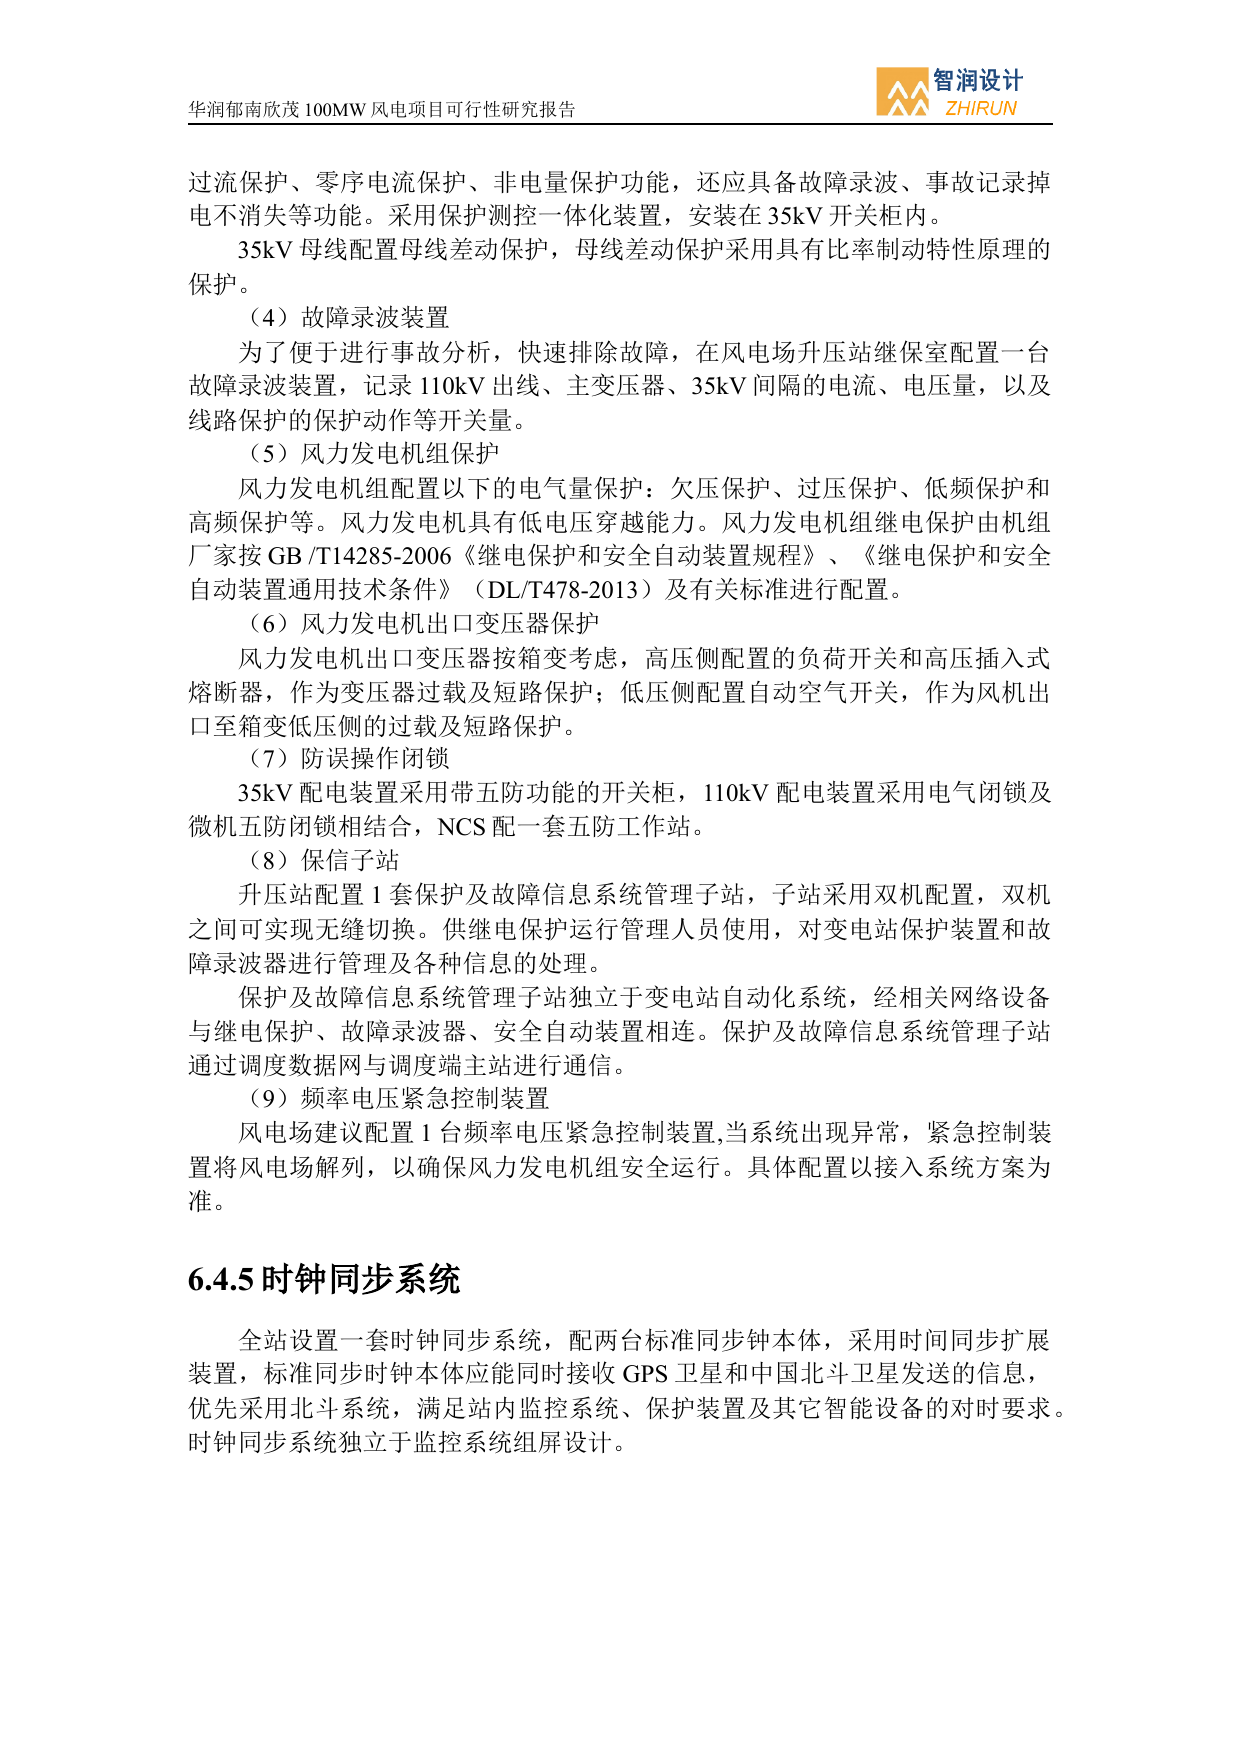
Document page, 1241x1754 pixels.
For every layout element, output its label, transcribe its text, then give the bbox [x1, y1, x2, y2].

text （8）保信子站 [187, 843, 1053, 877]
text （6）风力发电机出口变压器保护 [187, 605, 1053, 639]
text 风力发电机出口变压器按箱变考虑，高压侧配置的负荷开关和高压插入式熔断器，作为变压器过载及短路保护；低压侧配置自动空气开关，作为风机出口至箱变低压侧的过载及短路保护。 [187, 639, 1053, 741]
text 风电场建议配置1台频率电压紧急控制装置,当系统出现异常，紧急控制装置将风电场解列，以确保风力发电机组安全运行。具体配置以接入系统方案为准。 [187, 1115, 1053, 1217]
text 35kV配电装置采用带五防功能的开关柜，110kV 配电装置采用电气闭锁及微机五防闭锁相结合，NCS配一套五防工作站。 [187, 775, 1053, 843]
text 升压站配置1套保护及故障信息系统管理子站，子站采用双机配置，双机之间可实现无缝切换。供继电保护运行管理人员使用，对变电站保护装置和故障录波器进行管理及各种信息的处理。 [187, 877, 1053, 979]
text 保护及故障信息系统管理子站独立于变电站自动化系统，经相关网络设备与继电保护、故障录波器、安全自动装置相连。保护及故障信息系统管理子站通过调度数据网与调度端主站进行通信。 [187, 979, 1053, 1081]
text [187, 164, 1053, 232]
picture [876, 65, 1024, 117]
text （7）防误操作闭锁 [187, 741, 1053, 775]
text （9）频率电压紧急控制装置 [187, 1081, 1053, 1115]
text （5）风力发电机组保护 [187, 436, 1053, 469]
text 全站设置一套时钟同步系统，配两台标准同步钟本体，采用时间同步扩展装置，标准同步时钟本体应能同时接收GPS卫星和中国北斗卫星发送的信息，优先采用北斗系统，满足站内监控系统、保护装置及其它智能设备的对时要求。时钟同步系统独立于监控系统组屏设计。 [187, 1322, 1053, 1457]
text 风力发电机组配置以下的电气量保护：欠压保护、过压保护、低频保护和高频保护等。风力发电机具有低电压穿越能力。风力发电机组继电保护由机组厂家按GB /T14285-2006《继电保护和安全自动装置规程》、《继电保护和安全自动装置通用技术条件》（DL/T478-2013）及有关标准进行配置。 [187, 469, 1053, 605]
text 6.4.5时钟同步系统 [187, 1244, 1053, 1312]
text 35kV母线配置母线差动保护，母线差动保护采用具有比率制动特性原理的保护。 [187, 232, 1053, 300]
text （4）故障录波装置 [187, 300, 1053, 334]
text 为了便于进行事故分析，快速排除故障，在风电场升压站继保室配置一台故障录波装置，记录110kV出线、主变压器、35kV间隔的电流、电压量，以及线路保护的保护动作等开关量。 [187, 334, 1053, 436]
